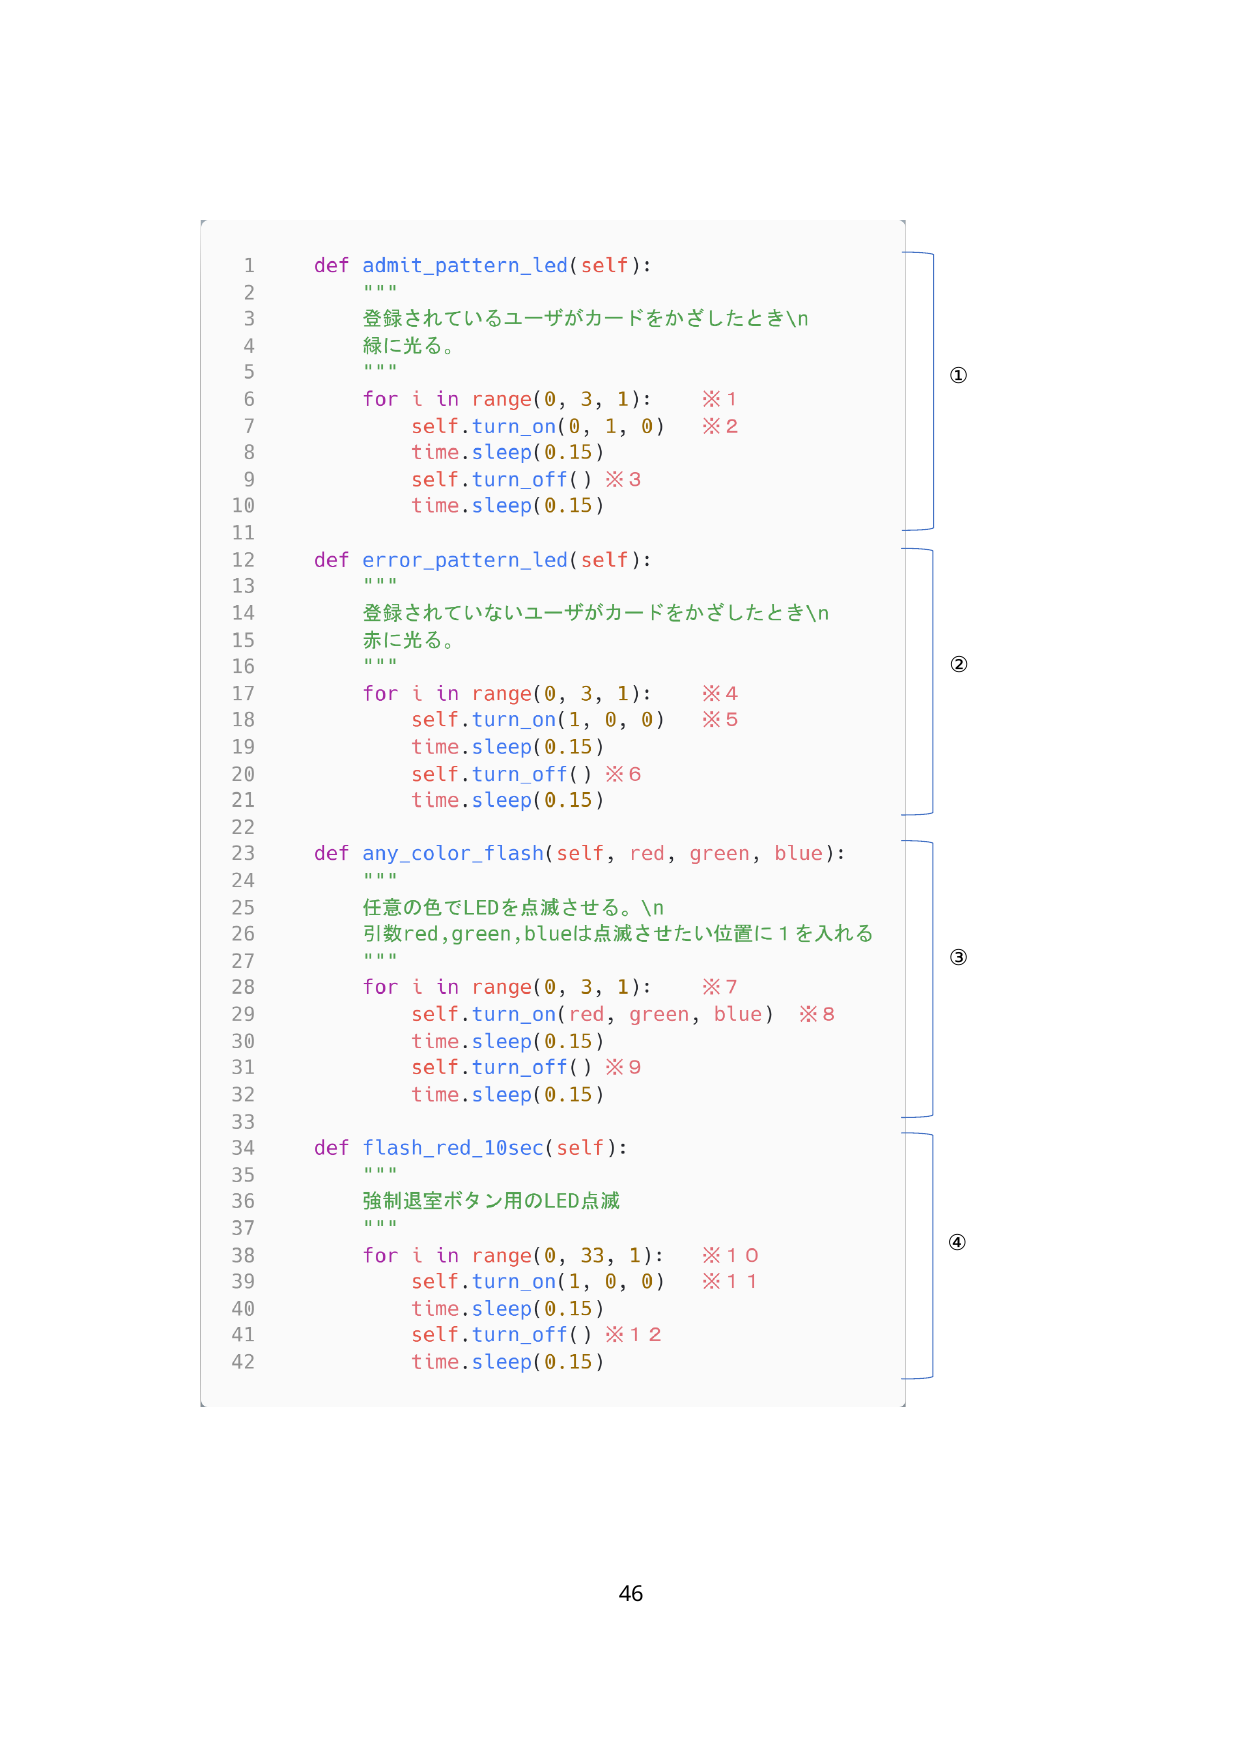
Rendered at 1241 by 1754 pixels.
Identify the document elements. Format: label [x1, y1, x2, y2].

picture [200, 220, 906, 1407]
